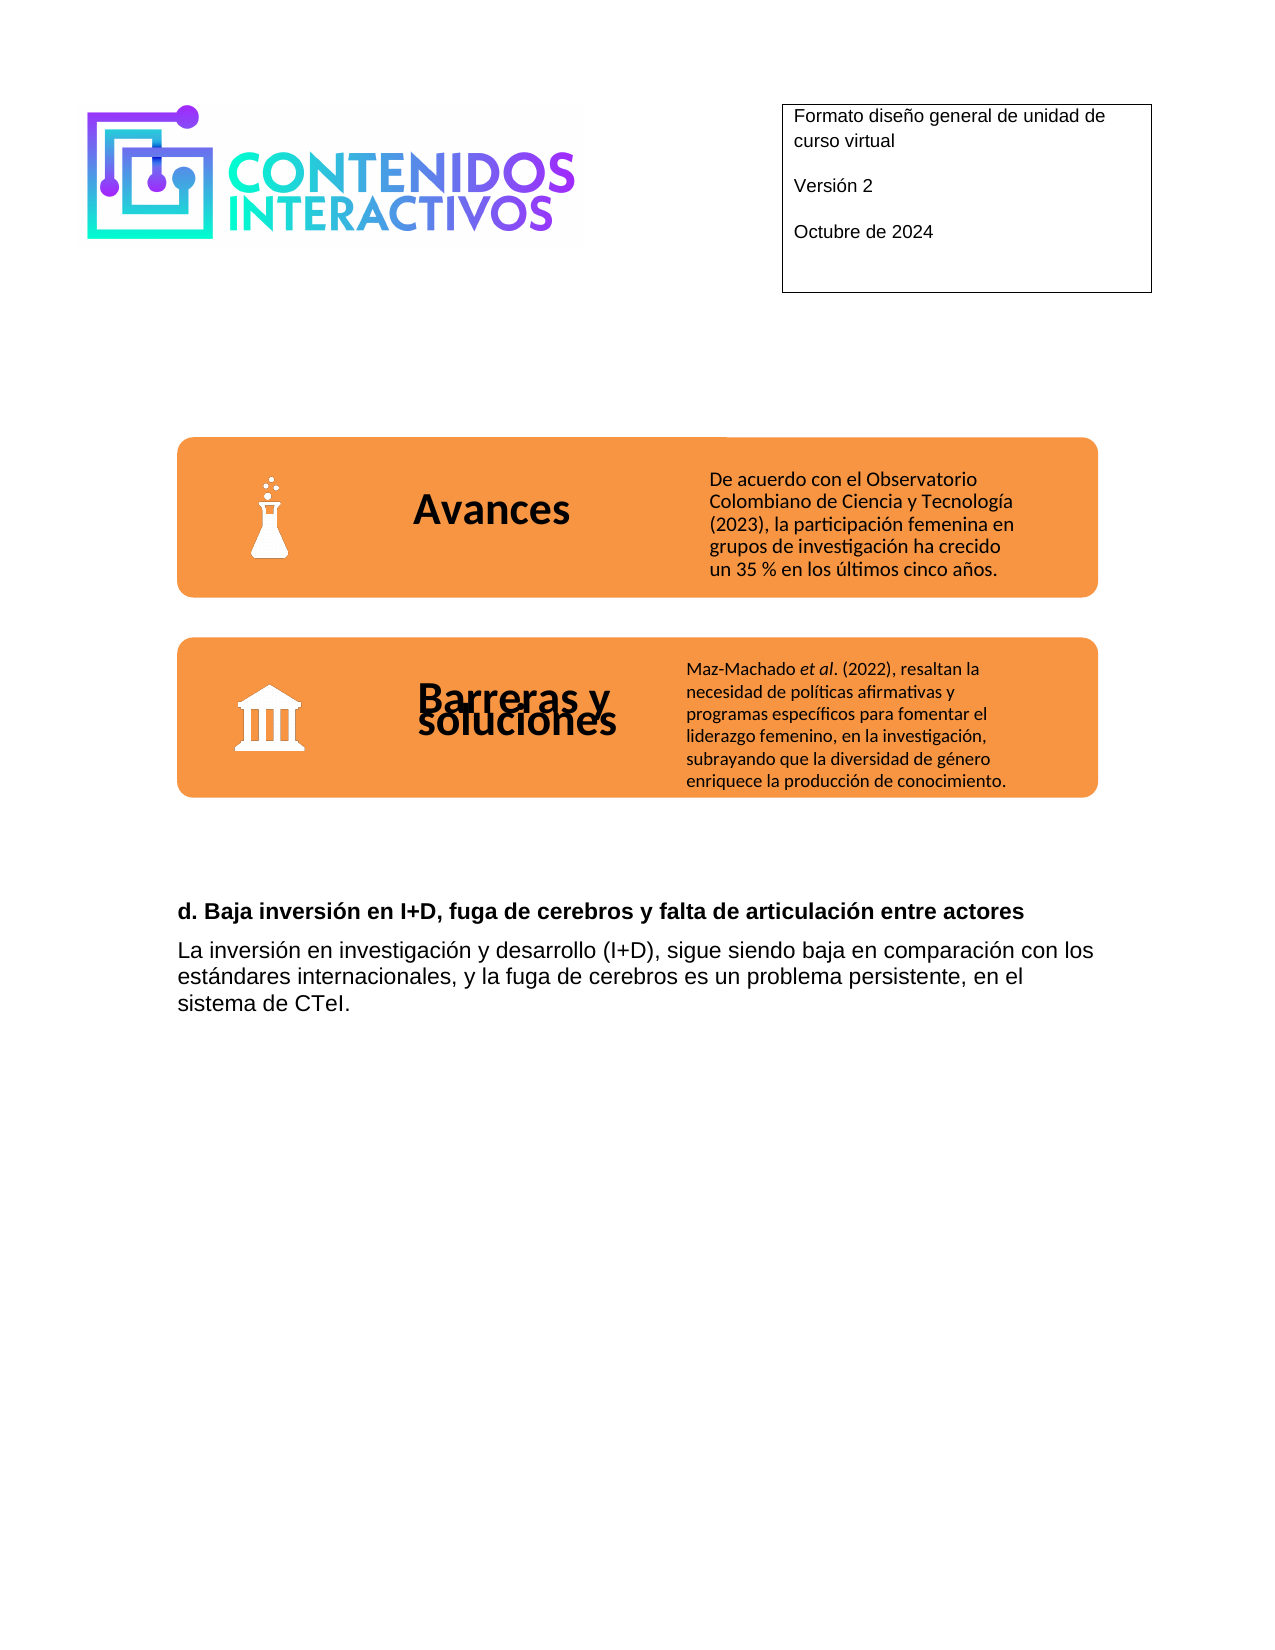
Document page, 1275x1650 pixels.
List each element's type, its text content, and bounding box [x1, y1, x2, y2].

text La inversión en investigación y desarrollo (I+D), sigue siendo baja en comparación con los estándares internacionales, y la fuga de cerebros es un problema persistente, en el sistema de CTeI. [177, 937, 1098, 1016]
picture [225, 673, 314, 762]
picture [225, 473, 314, 562]
picture [76, 103, 583, 247]
text d. Baja inversión en I+D, fuga de cerebros y falta de articulación entre actores [177, 898, 1098, 924]
